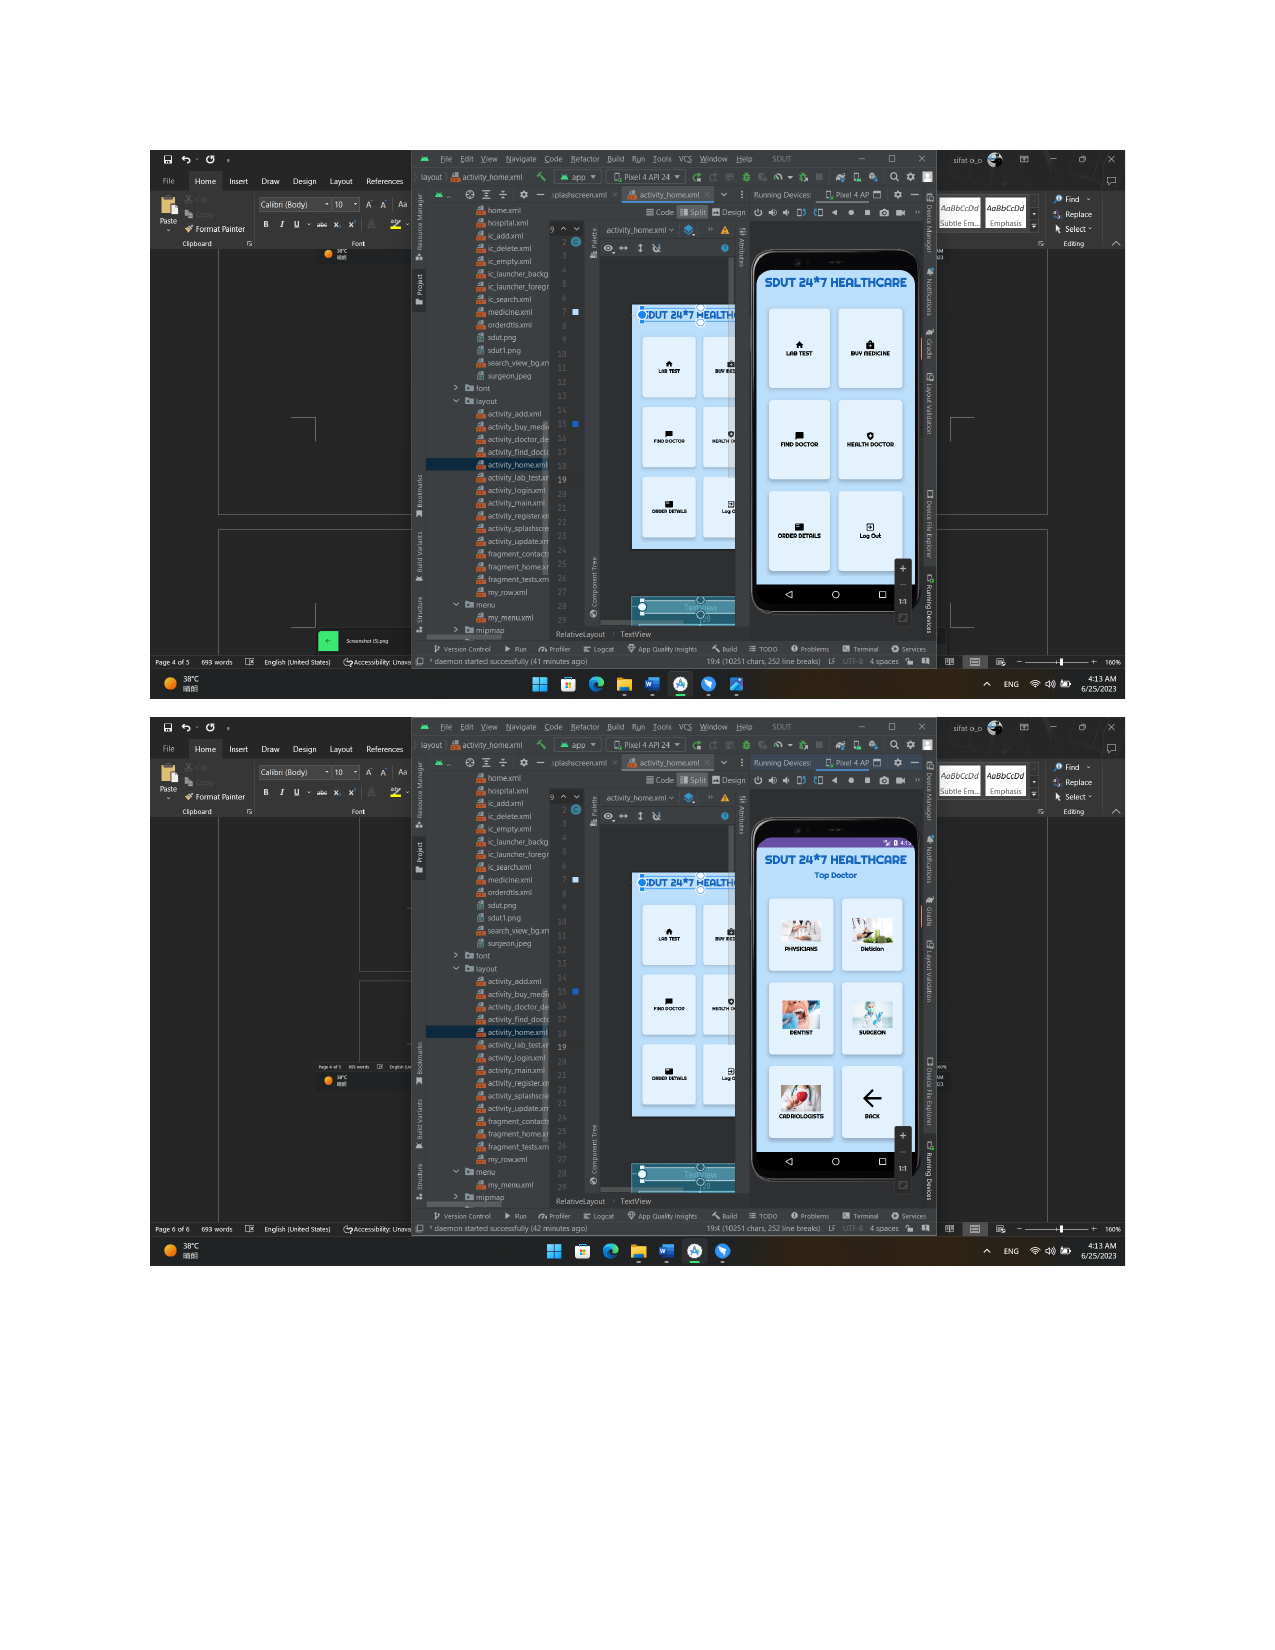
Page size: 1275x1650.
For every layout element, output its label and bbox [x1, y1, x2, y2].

picture [150, 717, 1125, 1266]
picture [150, 150, 1125, 699]
